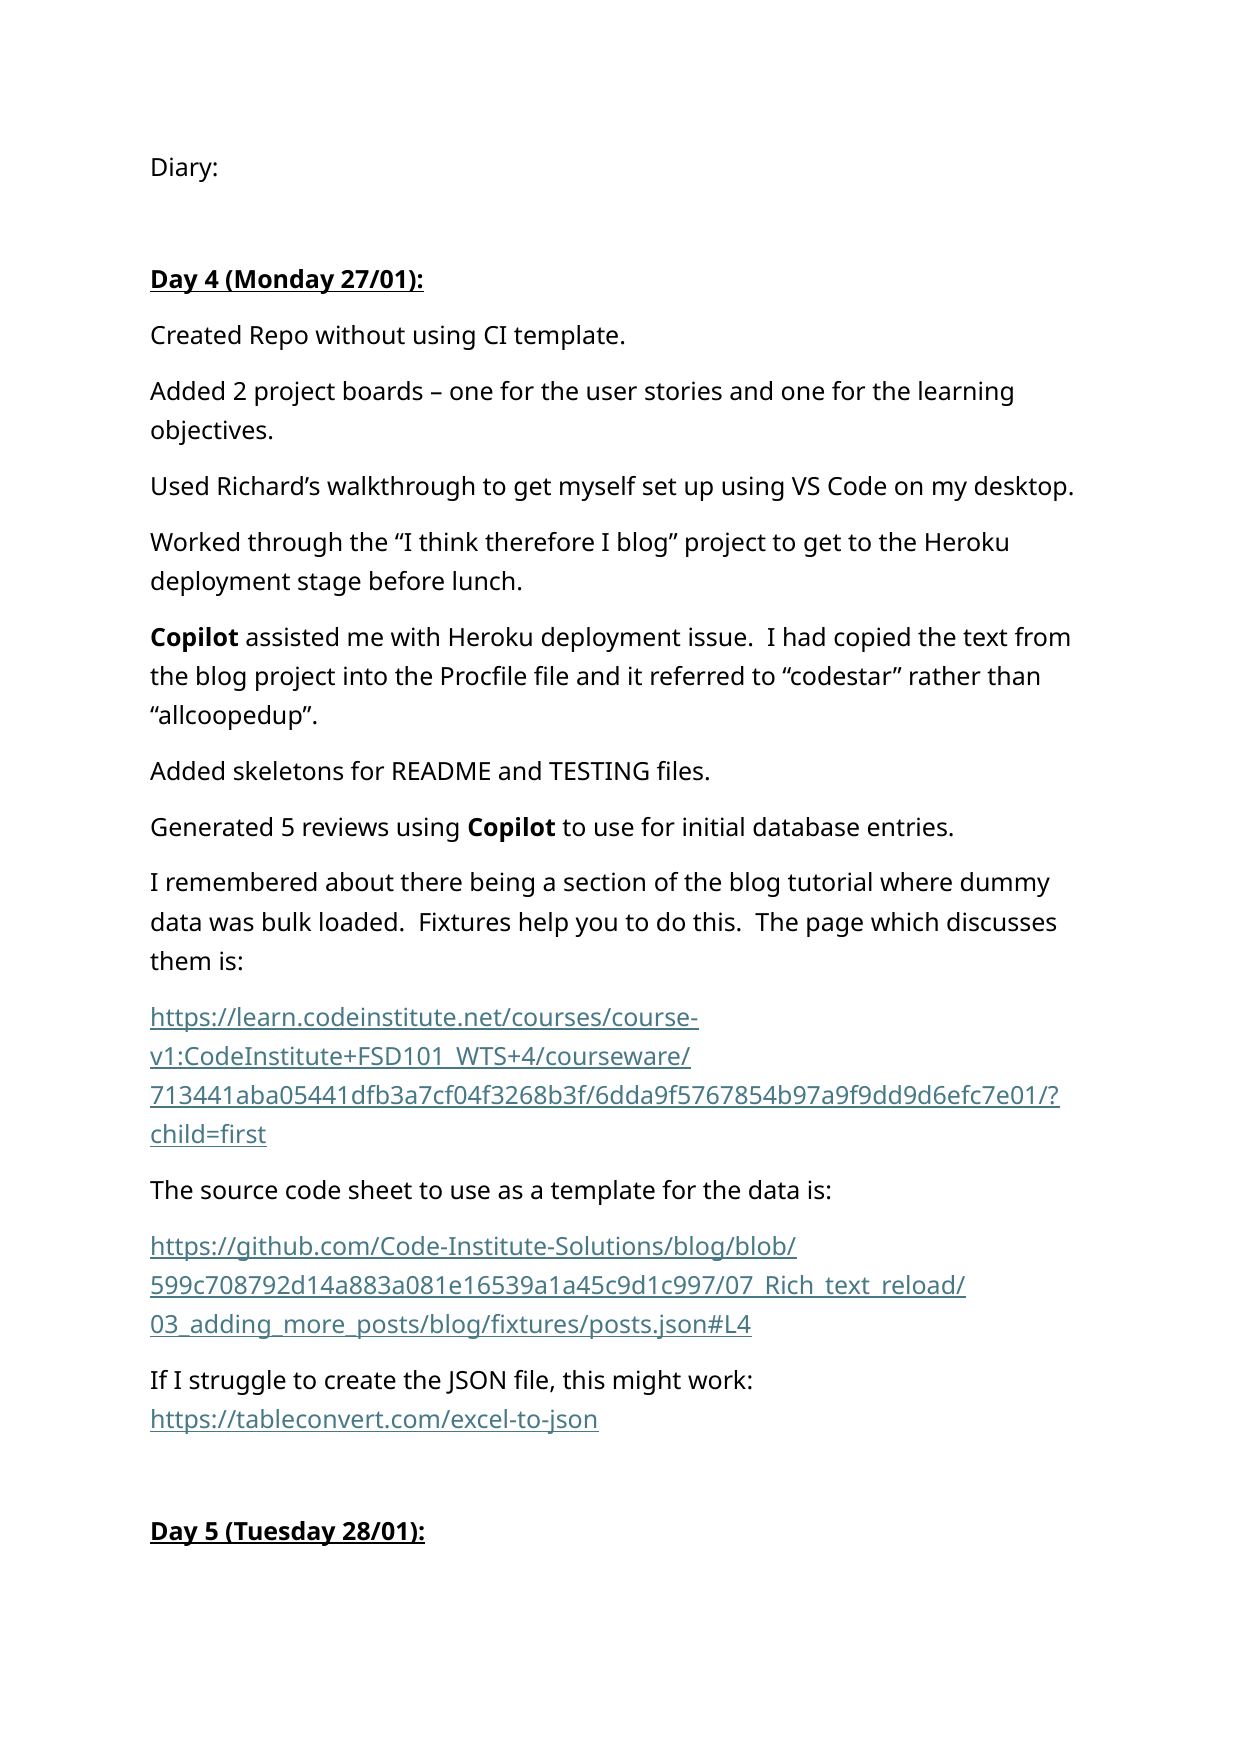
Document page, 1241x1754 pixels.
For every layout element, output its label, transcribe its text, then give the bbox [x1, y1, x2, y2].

text Generated 5 reviews using Copilot to use for initial database entries. [150, 809, 1090, 843]
text Created Repo without using CI template. [150, 317, 1090, 352]
text If I struggle to create the JSON file, this might work: https://tableconvert.com/excel-to-json [150, 1362, 1090, 1436]
text The source code sheet to use as a template for the data is: [150, 1172, 1090, 1207]
text Added skeletons for README and TESTING files. [150, 753, 1090, 787]
text Day 4 (Monday 27/01): [150, 262, 1090, 296]
text Day 5 (Tuesday 28/01): [150, 1513, 1090, 1547]
text https://learn.codeinstitute.net/courses/course-v1:CodeInstitute+FSD101_WTS+4/courseware/713441aba05441dfb3a7cf04f3268b3f/6dda9f5767854b97a9f9dd9d6efc7e01/?child=first [150, 999, 1090, 1151]
text https://github.com/Code-Institute-Solutions/blog/blob/599c708792d14a883a081e16539a1a45c9d1c997/07_Rich_text_reload/03_adding_more_posts/blog/fixtures/posts.json#L4 [150, 1228, 1090, 1341]
text Used Richard’s walkthrough to get myself set up using VS Code on my desktop. [150, 468, 1090, 502]
text I remembered about there being a section of the blog tutorial where dummy data was bulk loaded. Fixtures help you to do this. The page which discusses them is: [150, 865, 1090, 977]
text Added 2 project boards – one for the user stories and one for the learning objectives. [150, 373, 1090, 447]
text Diary: [150, 150, 1090, 184]
text Worked through the “I think therefore I blog” project to get to the Heroku deployment stage before lunch. [150, 524, 1090, 597]
text Copilot assisted me with Heroku deployment issue. I had copied the text from the blog project into the Procfile file and it referred to “codestar” rather than “allcoopedup”. [150, 619, 1090, 732]
